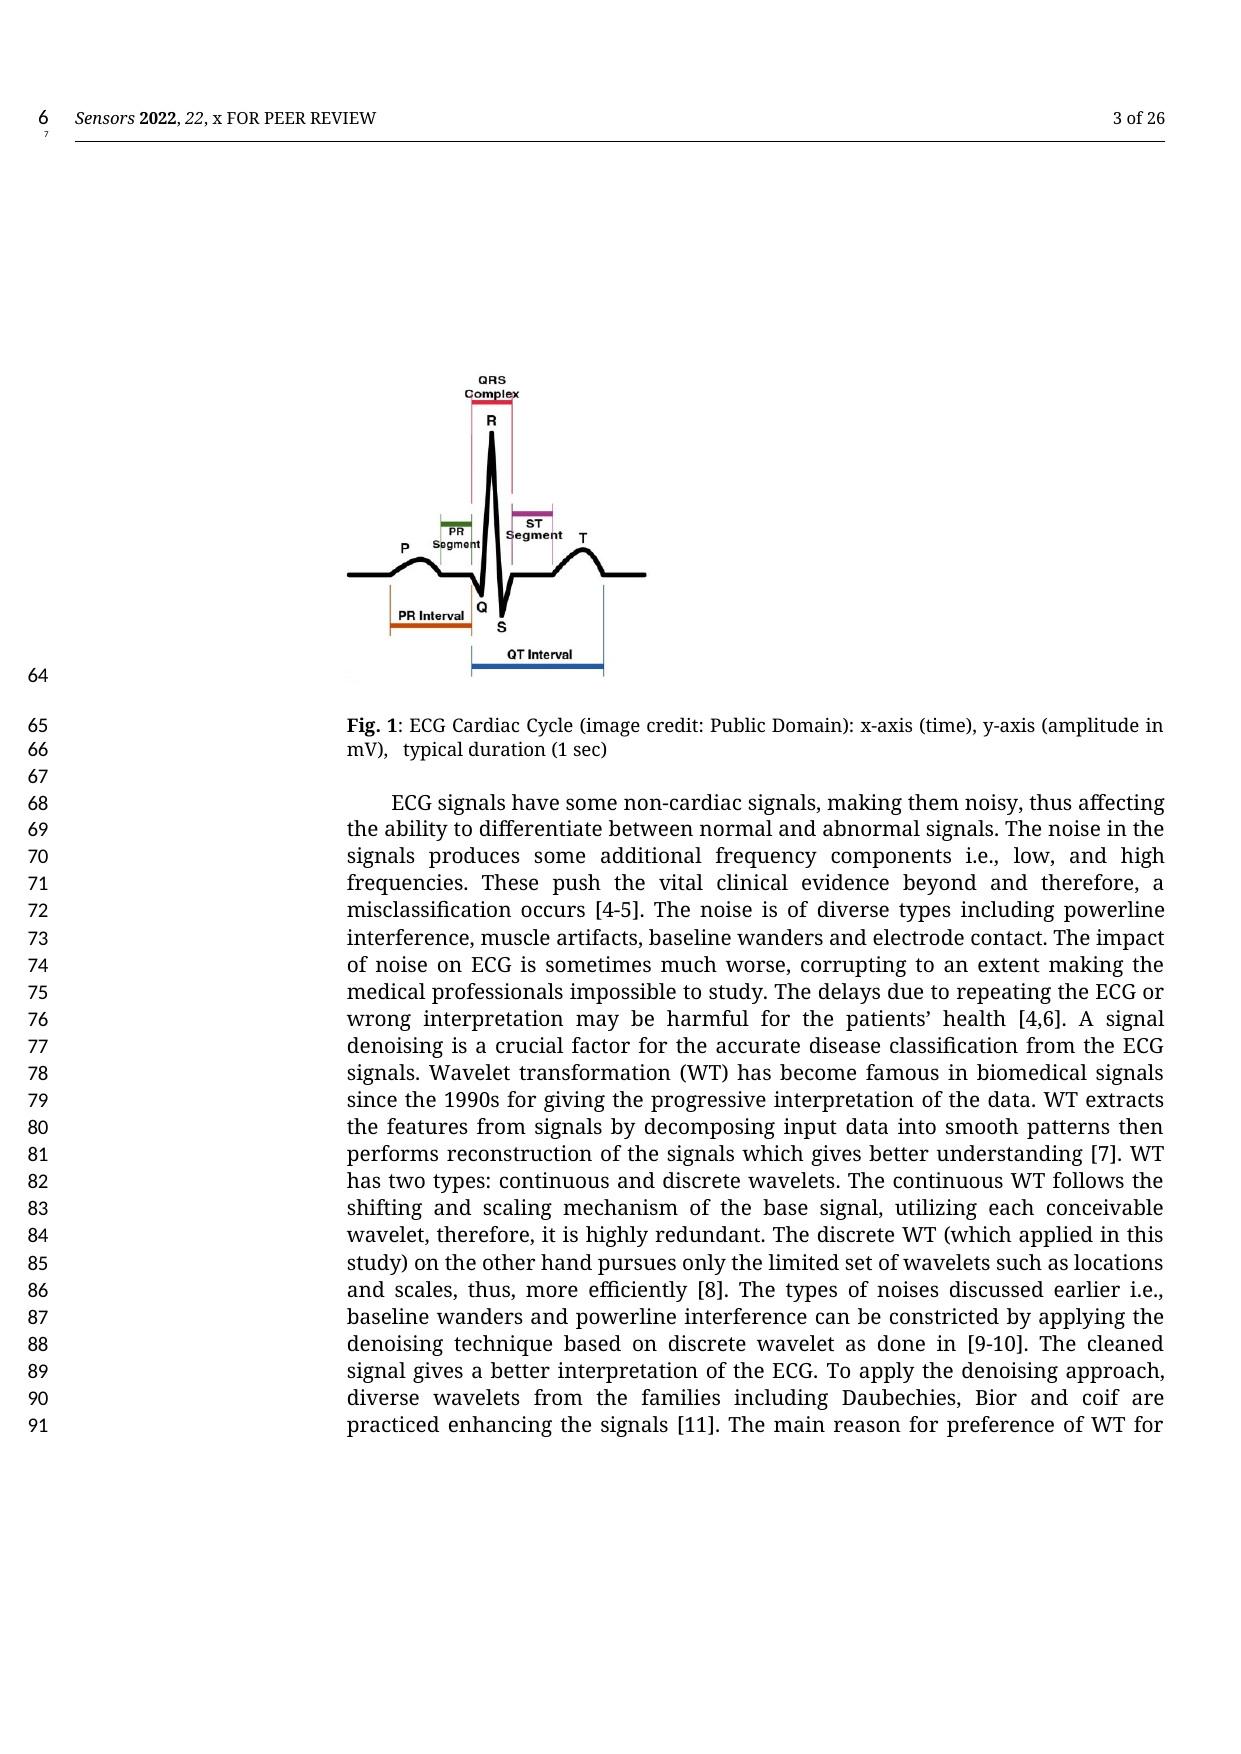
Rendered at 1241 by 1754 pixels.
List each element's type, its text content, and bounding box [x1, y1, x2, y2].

text Fig. 1: ECG Cardiac Cycle (image credit: Public Domain): x-axis (time), y-axis (amplitude in mV), typical duration (1 sec) [347, 713, 1165, 762]
picture [340, 373, 653, 683]
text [347, 789, 1165, 1439]
